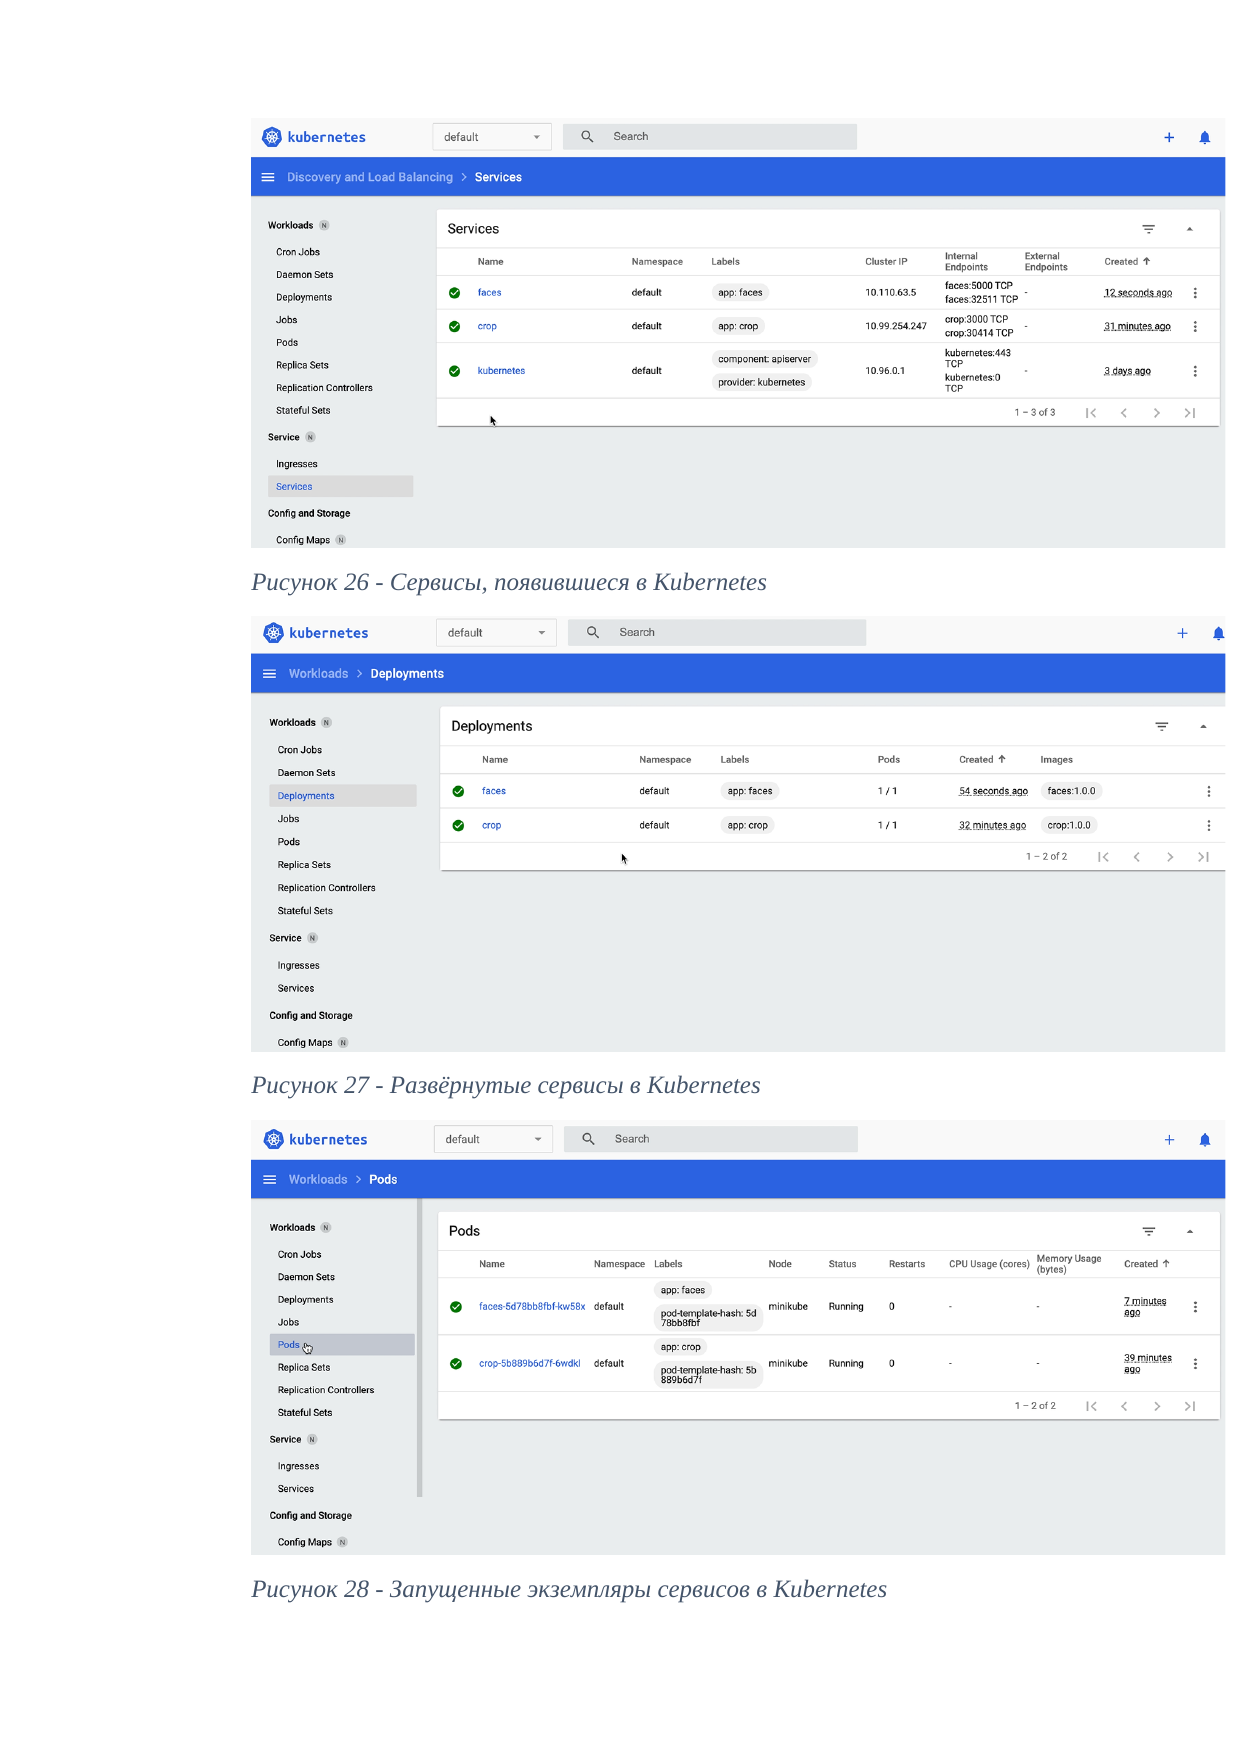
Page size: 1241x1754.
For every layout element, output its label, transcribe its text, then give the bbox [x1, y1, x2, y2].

text Рисунок 26 - Сервисы, появившиеся в Kubernetes [177, 567, 1152, 596]
picture [251, 118, 1226, 548]
text Рисунок 27 - Развёрнутые сервисы в Kubernetes [177, 1071, 1152, 1099]
text Рисунок 28 - Запущенные экземпляры сервисов в Kubernetes [177, 1574, 1152, 1603]
picture [251, 616, 1226, 1052]
picture [251, 1120, 1226, 1555]
